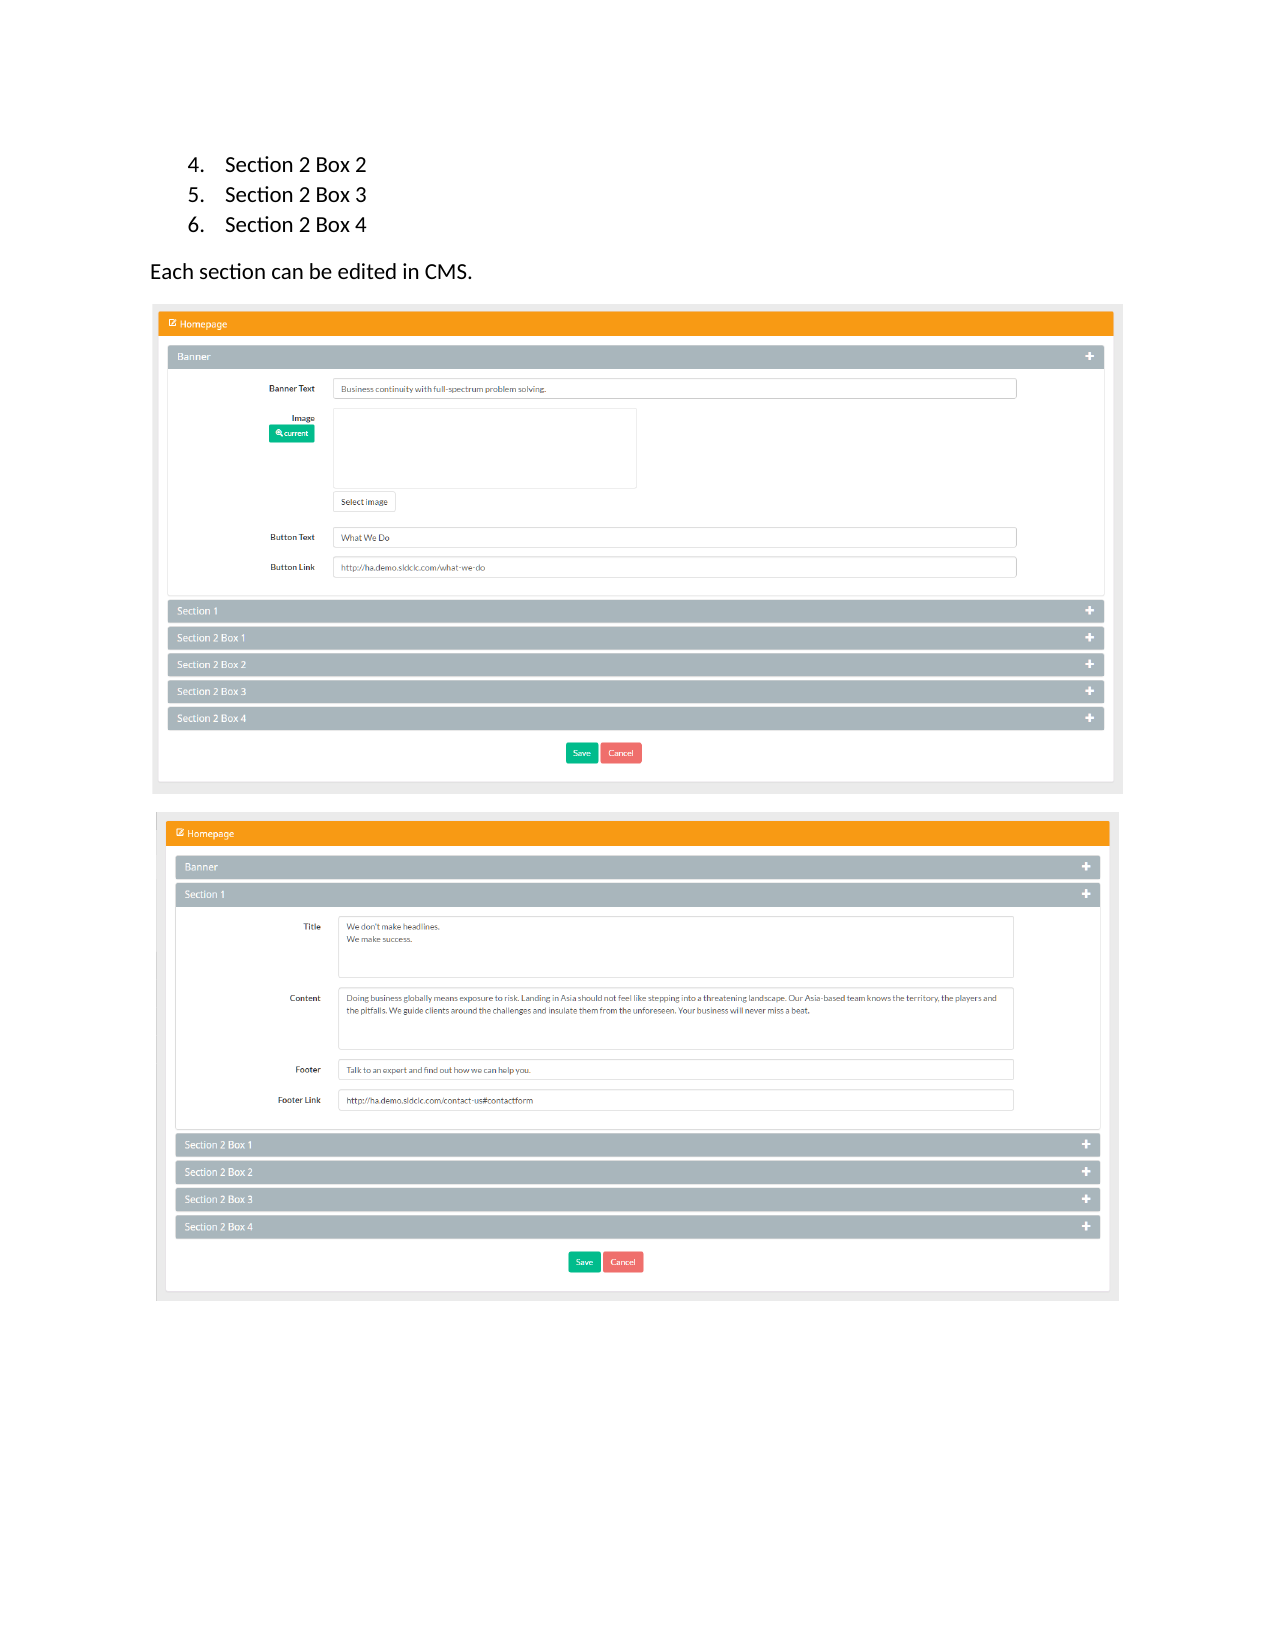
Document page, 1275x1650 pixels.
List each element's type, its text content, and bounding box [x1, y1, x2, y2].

list Section 2 Box 3 [187, 180, 1125, 208]
list Section 2 Box 2 [187, 150, 1125, 178]
list Section 2 Box 4 [187, 210, 1125, 238]
picture [152, 304, 1123, 794]
picture [156, 812, 1119, 1301]
text Each section can be edited in CMS. [150, 257, 1125, 285]
